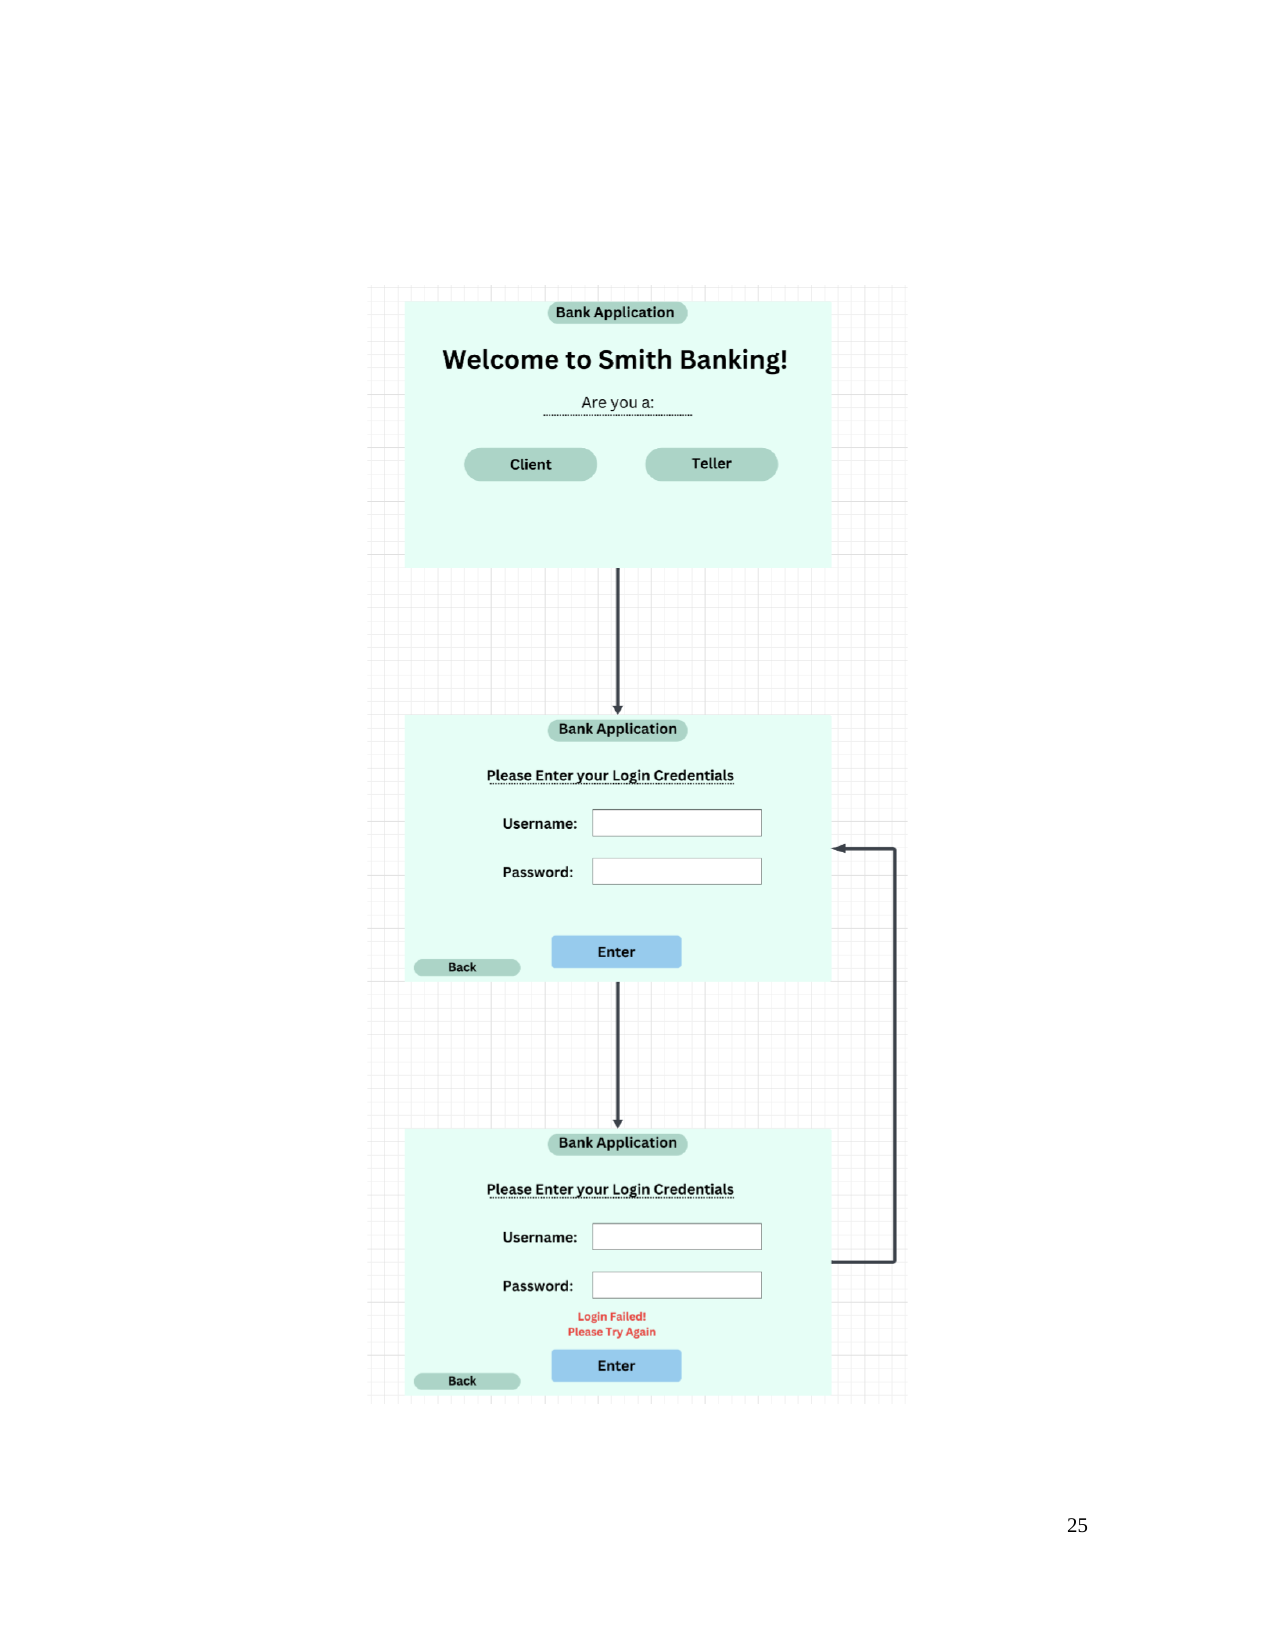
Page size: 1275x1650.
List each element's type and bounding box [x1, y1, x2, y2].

picture [367, 285, 908, 1404]
